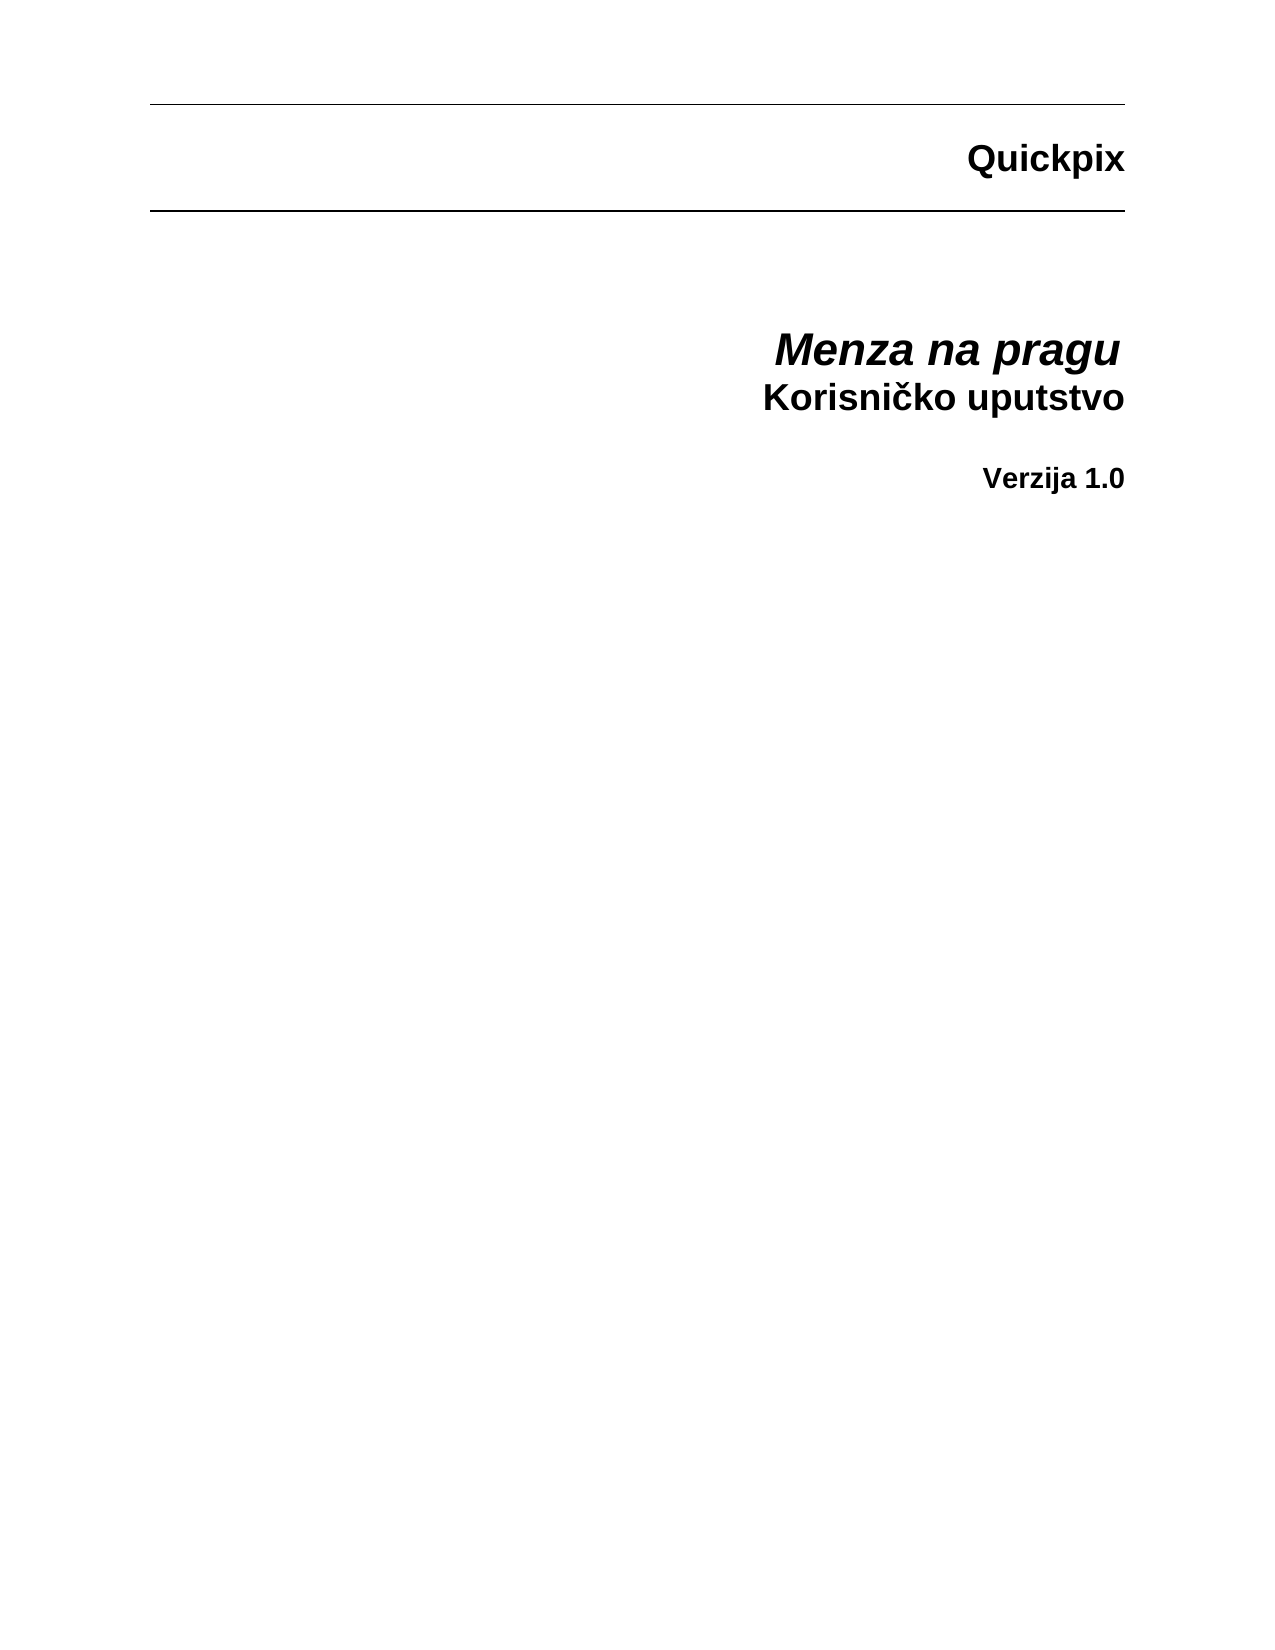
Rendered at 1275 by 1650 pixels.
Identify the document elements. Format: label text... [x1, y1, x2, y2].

title Korisničko uputstvo [150, 375, 1125, 418]
title Verzija 1.0 [150, 461, 1125, 494]
title Menza na pragu [150, 322, 1125, 375]
